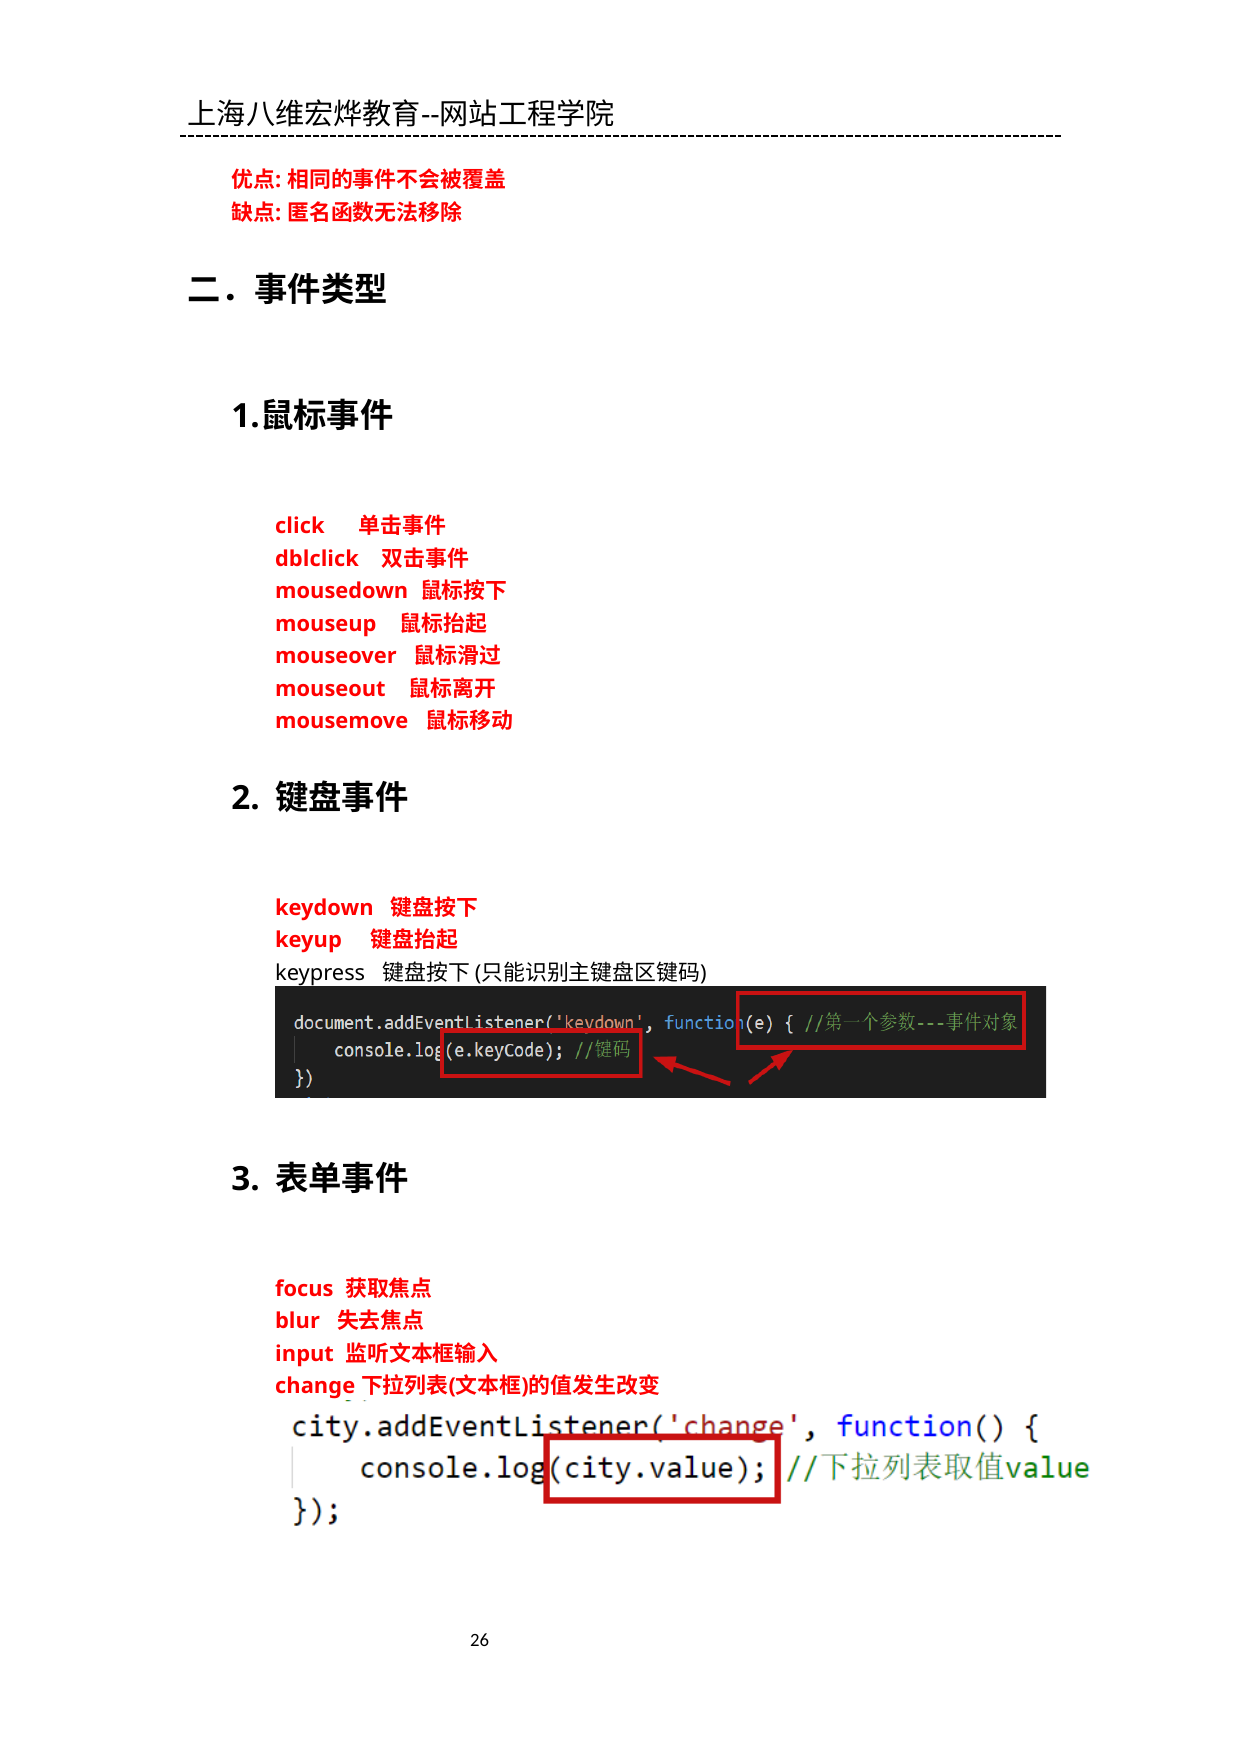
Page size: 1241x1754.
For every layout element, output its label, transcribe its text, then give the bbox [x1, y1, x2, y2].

picture [275, 986, 1047, 1098]
list keypress 键盘按下 (只能识别主键盘区键码) [231, 954, 1053, 987]
subtitle 表单事件 [187, 1144, 1053, 1209]
text 缺点: 匿名函数无法移除 [187, 194, 1053, 227]
text change 下拉列表(文本框)的值发生改变 [231, 1368, 1053, 1401]
list keydown 键盘按下 [231, 889, 1053, 922]
list keyup 键盘抬起 [231, 922, 1053, 954]
text dblclick 双击事件 [231, 540, 1053, 573]
text mousemove 鼠标移动 [231, 703, 1053, 735]
text 优点: 相同的事件不会被覆盖 [187, 162, 1053, 194]
text click 单击事件 [231, 508, 1053, 540]
text mouseout 鼠标离开 [231, 670, 1053, 703]
text mouseup 鼠标抬起 [231, 605, 1053, 638]
text focus 获取焦点 [231, 1271, 1053, 1303]
text input 监听文本框输入 [231, 1336, 1053, 1368]
subtitle 键盘事件 [187, 762, 1053, 827]
picture [275, 1400, 1140, 1535]
subtitle 二．事件类型 [187, 254, 1053, 319]
text mousedown 鼠标按下 [231, 573, 1053, 605]
text mouseover 鼠标滑过 [231, 638, 1053, 670]
subtitle 1.鼠标事件 [187, 381, 1053, 446]
text blur 失去焦点 [231, 1303, 1053, 1336]
